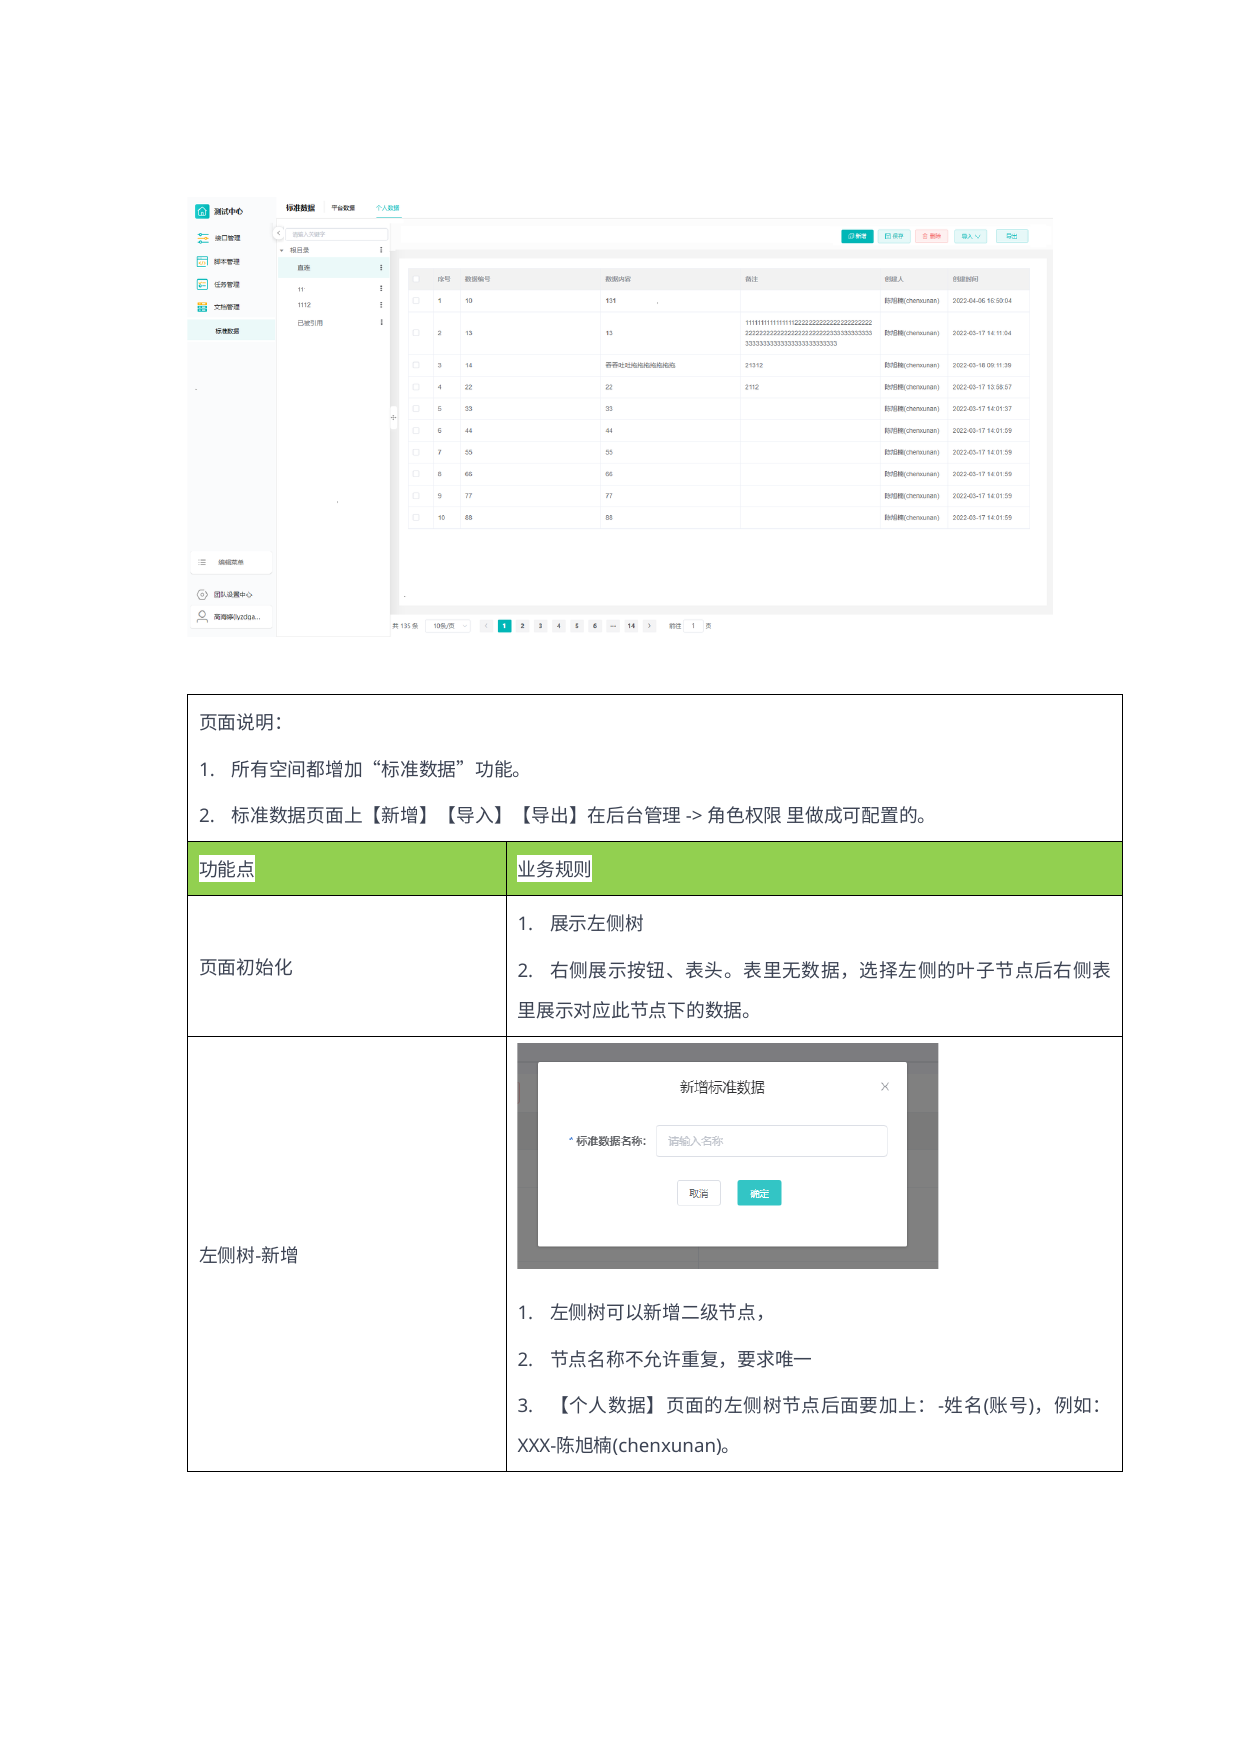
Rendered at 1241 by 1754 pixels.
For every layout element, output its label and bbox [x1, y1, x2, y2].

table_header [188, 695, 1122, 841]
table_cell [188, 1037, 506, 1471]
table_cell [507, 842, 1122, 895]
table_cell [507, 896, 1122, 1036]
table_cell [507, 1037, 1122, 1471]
picture [187, 197, 1053, 637]
picture [517, 1043, 939, 1269]
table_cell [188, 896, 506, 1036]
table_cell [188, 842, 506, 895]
